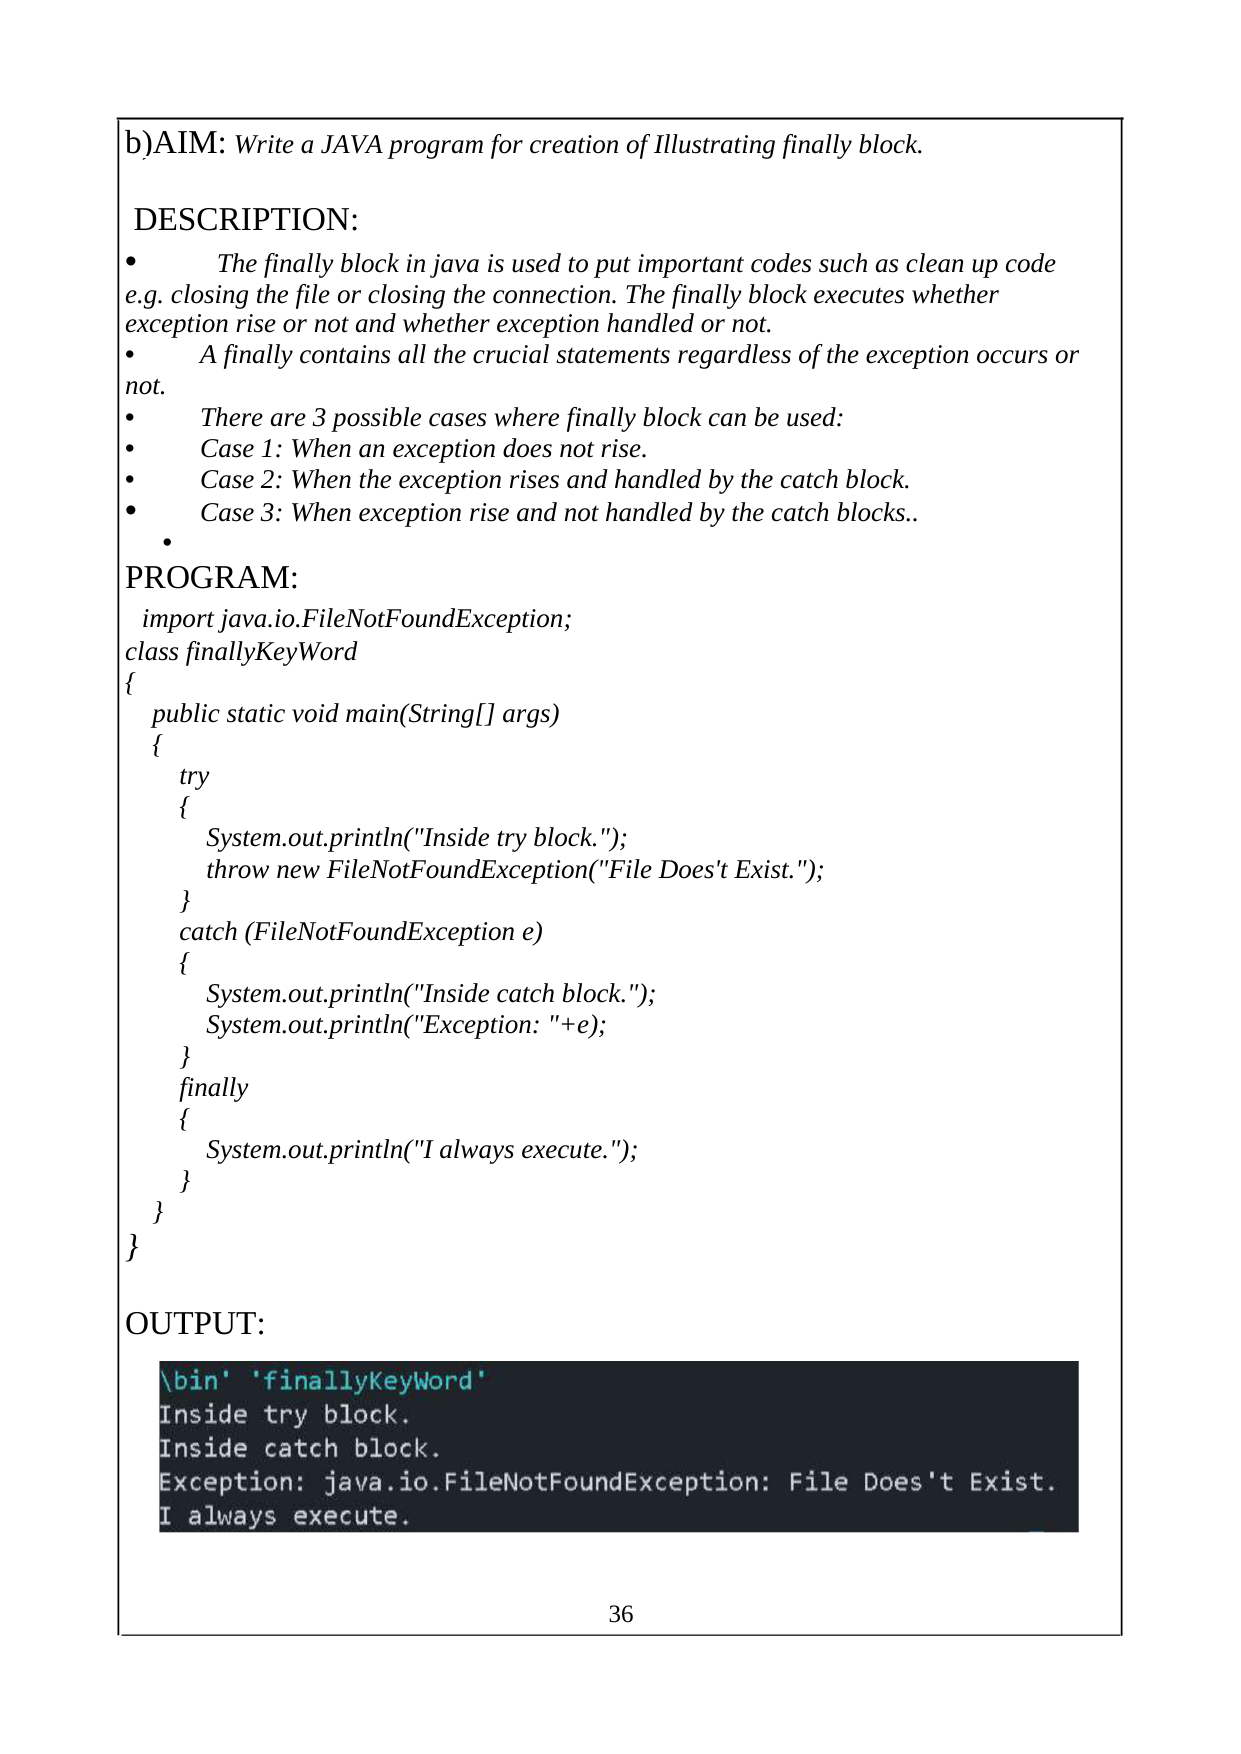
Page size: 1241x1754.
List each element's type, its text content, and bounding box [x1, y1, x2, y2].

list Case 1: When an exception does not rise. [125, 432, 1102, 463]
list Case 3: When exception rise and not handled by the catch blocks.. [125, 494, 1102, 528]
text { [179, 1102, 1102, 1133]
text System.out.println("Exception: "+e); [206, 1008, 1102, 1039]
text } [179, 1164, 1102, 1195]
text System.out.println("Inside catch block."); [206, 977, 1102, 1008]
text finally [179, 1071, 1102, 1102]
text System.out.println("I always execute."); [206, 1133, 1102, 1164]
text DESCRIPTION: [133, 199, 1102, 238]
text throw new FileNotFoundException("File Does't Exist."); [206, 853, 1102, 884]
text { [125, 666, 1102, 697]
list Case 2: When the exception rises and handled by the catch block. [125, 463, 1102, 494]
text import java.io.FileNotFoundException; [142, 602, 1102, 633]
list A finally contains all the crucial statements regardless of the exception occurs or not. [125, 339, 1102, 401]
text { [179, 946, 1102, 977]
text } [152, 1195, 1102, 1226]
text public static void main(String[] args) [152, 697, 1102, 728]
picture [116, 117, 1124, 1636]
text • [162, 528, 1102, 558]
text } [179, 1039, 1102, 1071]
text 36 [125, 1599, 1117, 1628]
text { [152, 728, 1102, 759]
text System.out.println("Inside try block."); [206, 822, 1102, 853]
text } [125, 1226, 1102, 1264]
text try [179, 759, 1102, 790]
text } [179, 884, 1102, 915]
text b)AIM: Write a JAVA program for creation of Illustrating finally block. [125, 123, 1102, 161]
list There are 3 possible cases where finally block can be used: [125, 401, 1102, 432]
text OUTPUT: [125, 1303, 1102, 1341]
list The finally block in java is used to put important codes such as clean up code e.g. closing the file or closing the connection. The finally block executes whether exception rise or not and whether exception handled or not. [125, 244, 1102, 339]
text { [179, 790, 1102, 822]
text PROGRAM: [125, 558, 1102, 596]
text catch (FileNotFoundException e) [179, 915, 1102, 946]
text class finallyKeyWord [125, 635, 1102, 666]
